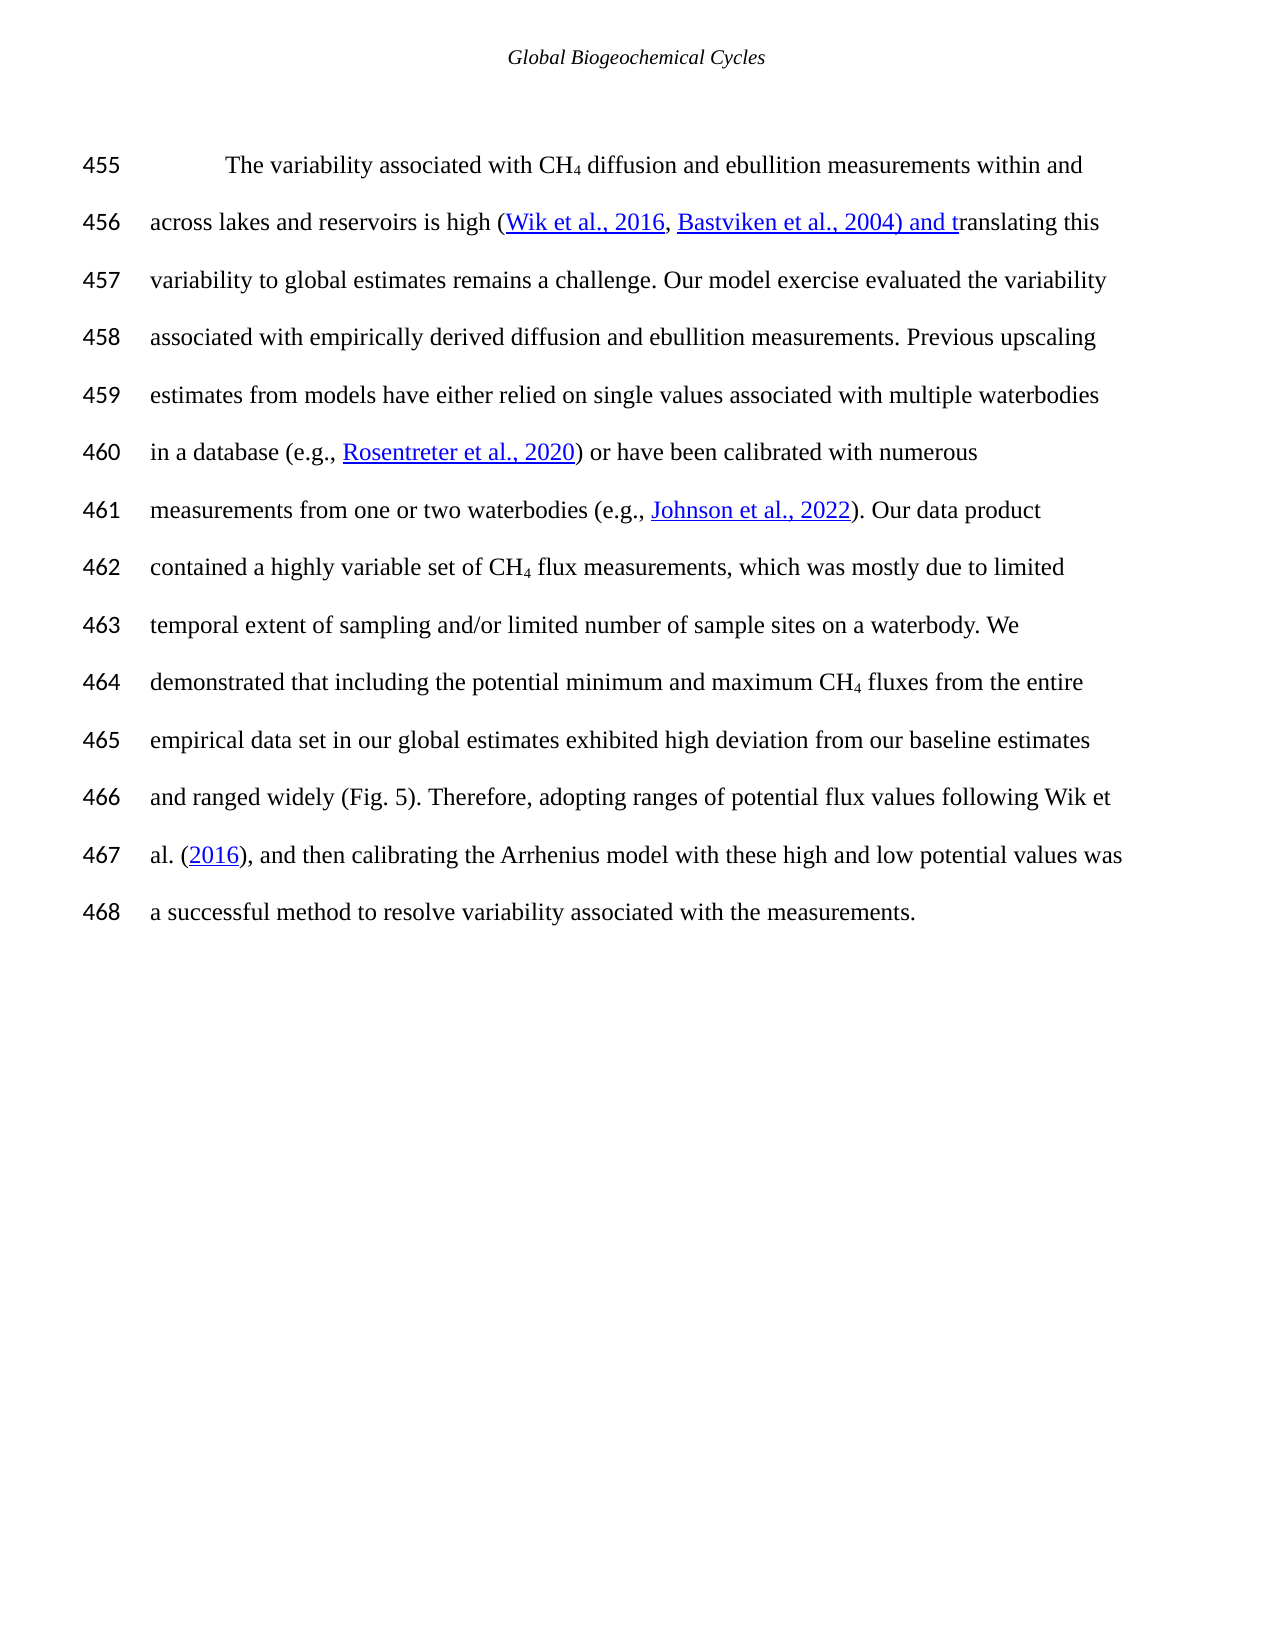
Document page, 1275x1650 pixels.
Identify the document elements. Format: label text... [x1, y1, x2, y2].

subtitle The variability associated with CH4 diffusion and ebullition measurements within and across lakes and reservoirs is high (Wik et al., 2016, Bastviken et al., 2004) and translating this variability to global estimates remains a challenge. Our model exercise evaluated the variability associated with empirically derived diffusion and ebullition measurements. Previous upscaling estimates from models have either relied on single values associated with multiple waterbodies in a database (e.g., Rosentreter et al., 2020) or have been calibrated with numerous measurements from one or two waterbodies (e.g., Johnson et al., 2022). Our data product contained a highly variable set of CH4 flux measurements, which was mostly due to limited temporal extent of sampling and/or limited number of sample sites on a waterbody. We demonstrated that including the potential minimum and maximum CH4 fluxes from the entire empirical data set in our global estimates exhibited high deviation from our baseline estimates and ranged widely (Fig. 5). Therefore, adopting ranges of potential flux values following Wik et al. (2016), and then calibrating the Arrhenius model with these high and low potential values was a successful method to resolve variability associated with the measurements. [150, 150, 1125, 926]
